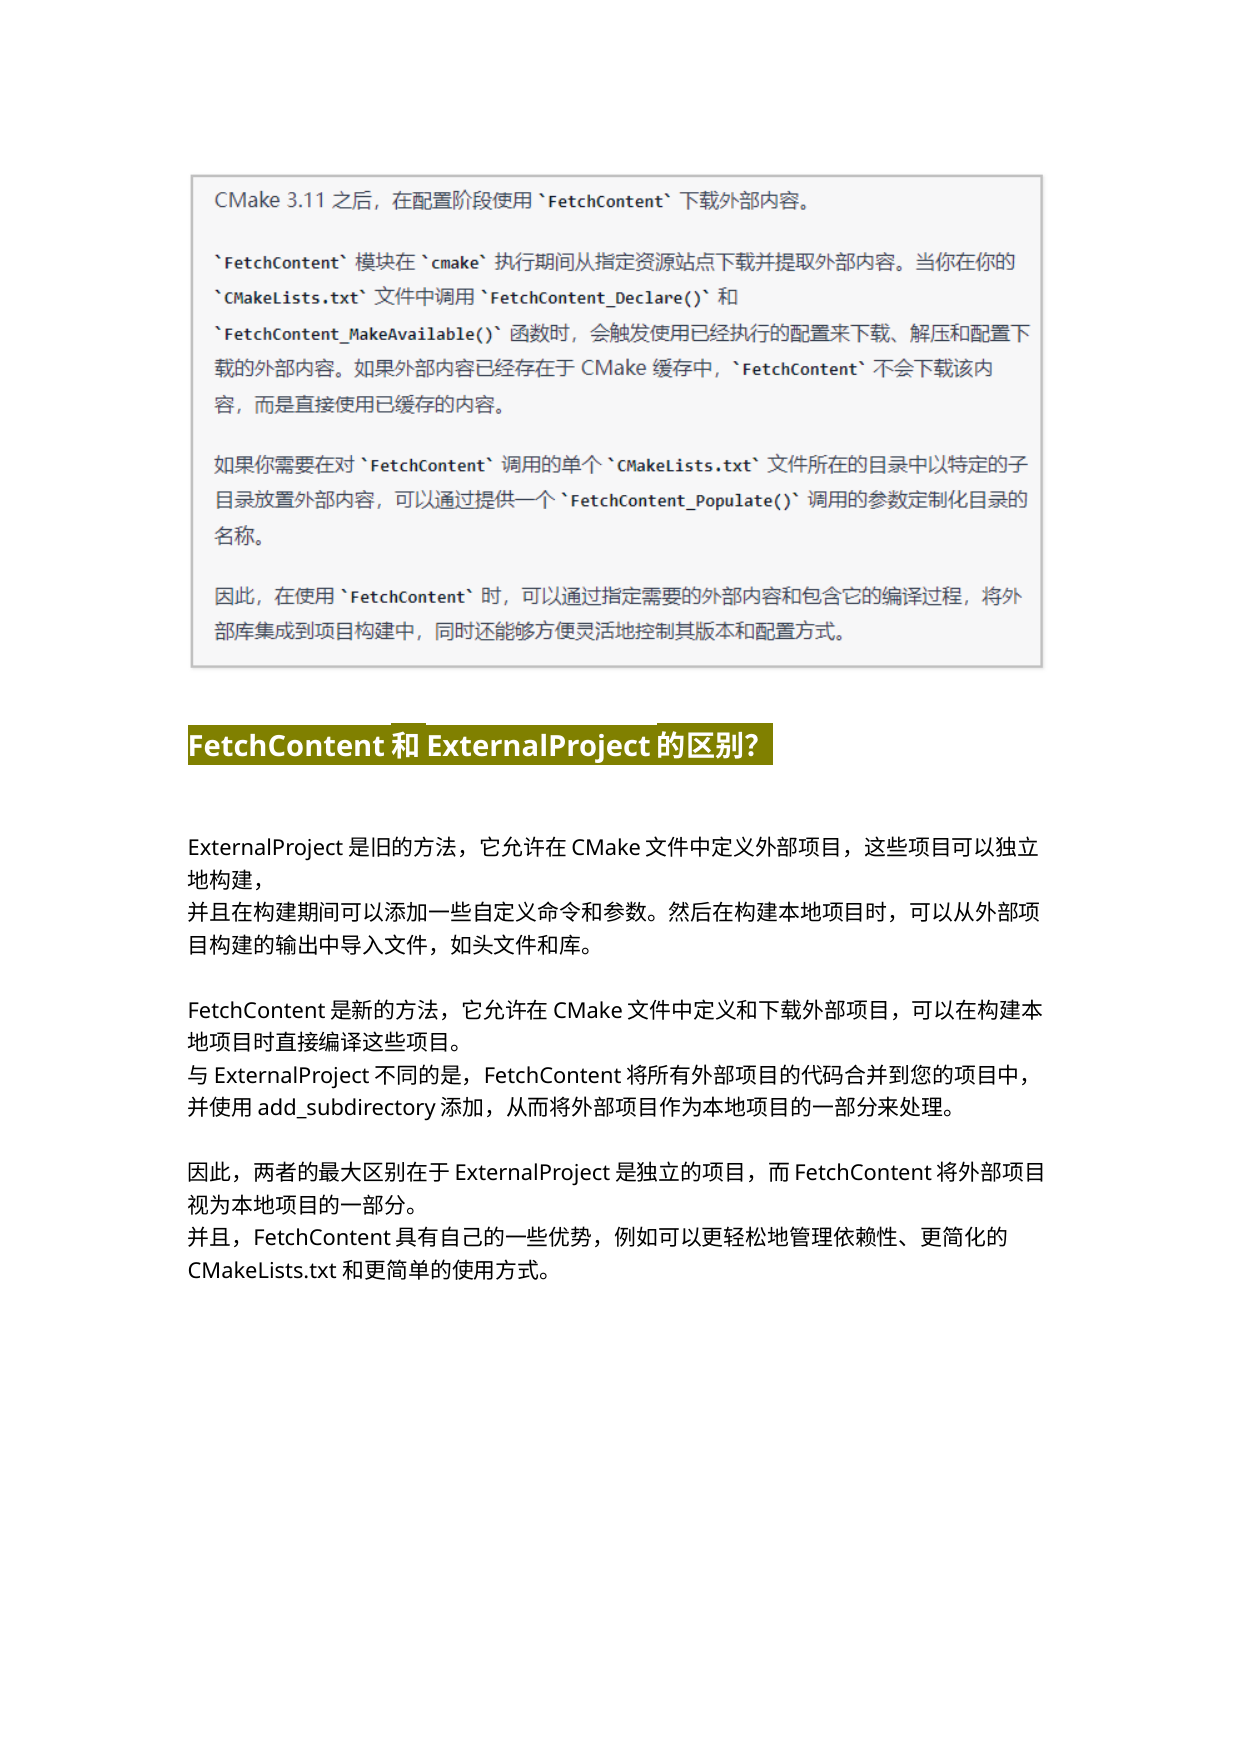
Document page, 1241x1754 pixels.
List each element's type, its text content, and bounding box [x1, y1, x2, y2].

text FetchContent是新的方法，它允许在CMake文件中定义和下载外部项目，可以在构建本地项目时直接编译这些项目。 [187, 992, 1053, 1057]
text 并使用add_subdirectory添加，从而将外部项目作为本地项目的一部分来处理。 [187, 1090, 1053, 1122]
text ExternalProject是旧的方法，它允许在CMake文件中定义外部项目，这些项目可以独立地构建， [187, 830, 1053, 895]
text 因此，两者的最大区别在于ExternalProject是独立的项目，而FetchContent将外部项目视为本地项目的一部分。 [187, 1155, 1053, 1220]
picture [187, 171, 1048, 673]
text 并且在构建期间可以添加一些自定义命令和参数。然后在构建本地项目时，可以从外部项目构建的输出中导入文件，如头文件和库。 [187, 895, 1053, 960]
subtitle FetchContent和ExternalProject的区别？ [187, 711, 1053, 776]
text 并且，FetchContent具有自己的一些优势，例如可以更轻松地管理依赖性、更简化的 CMakeLists.txt 和更简单的使用方式。 [187, 1220, 1053, 1285]
text 与ExternalProject不同的是，FetchContent将所有外部项目的代码合并到您的项目中， [187, 1057, 1053, 1090]
